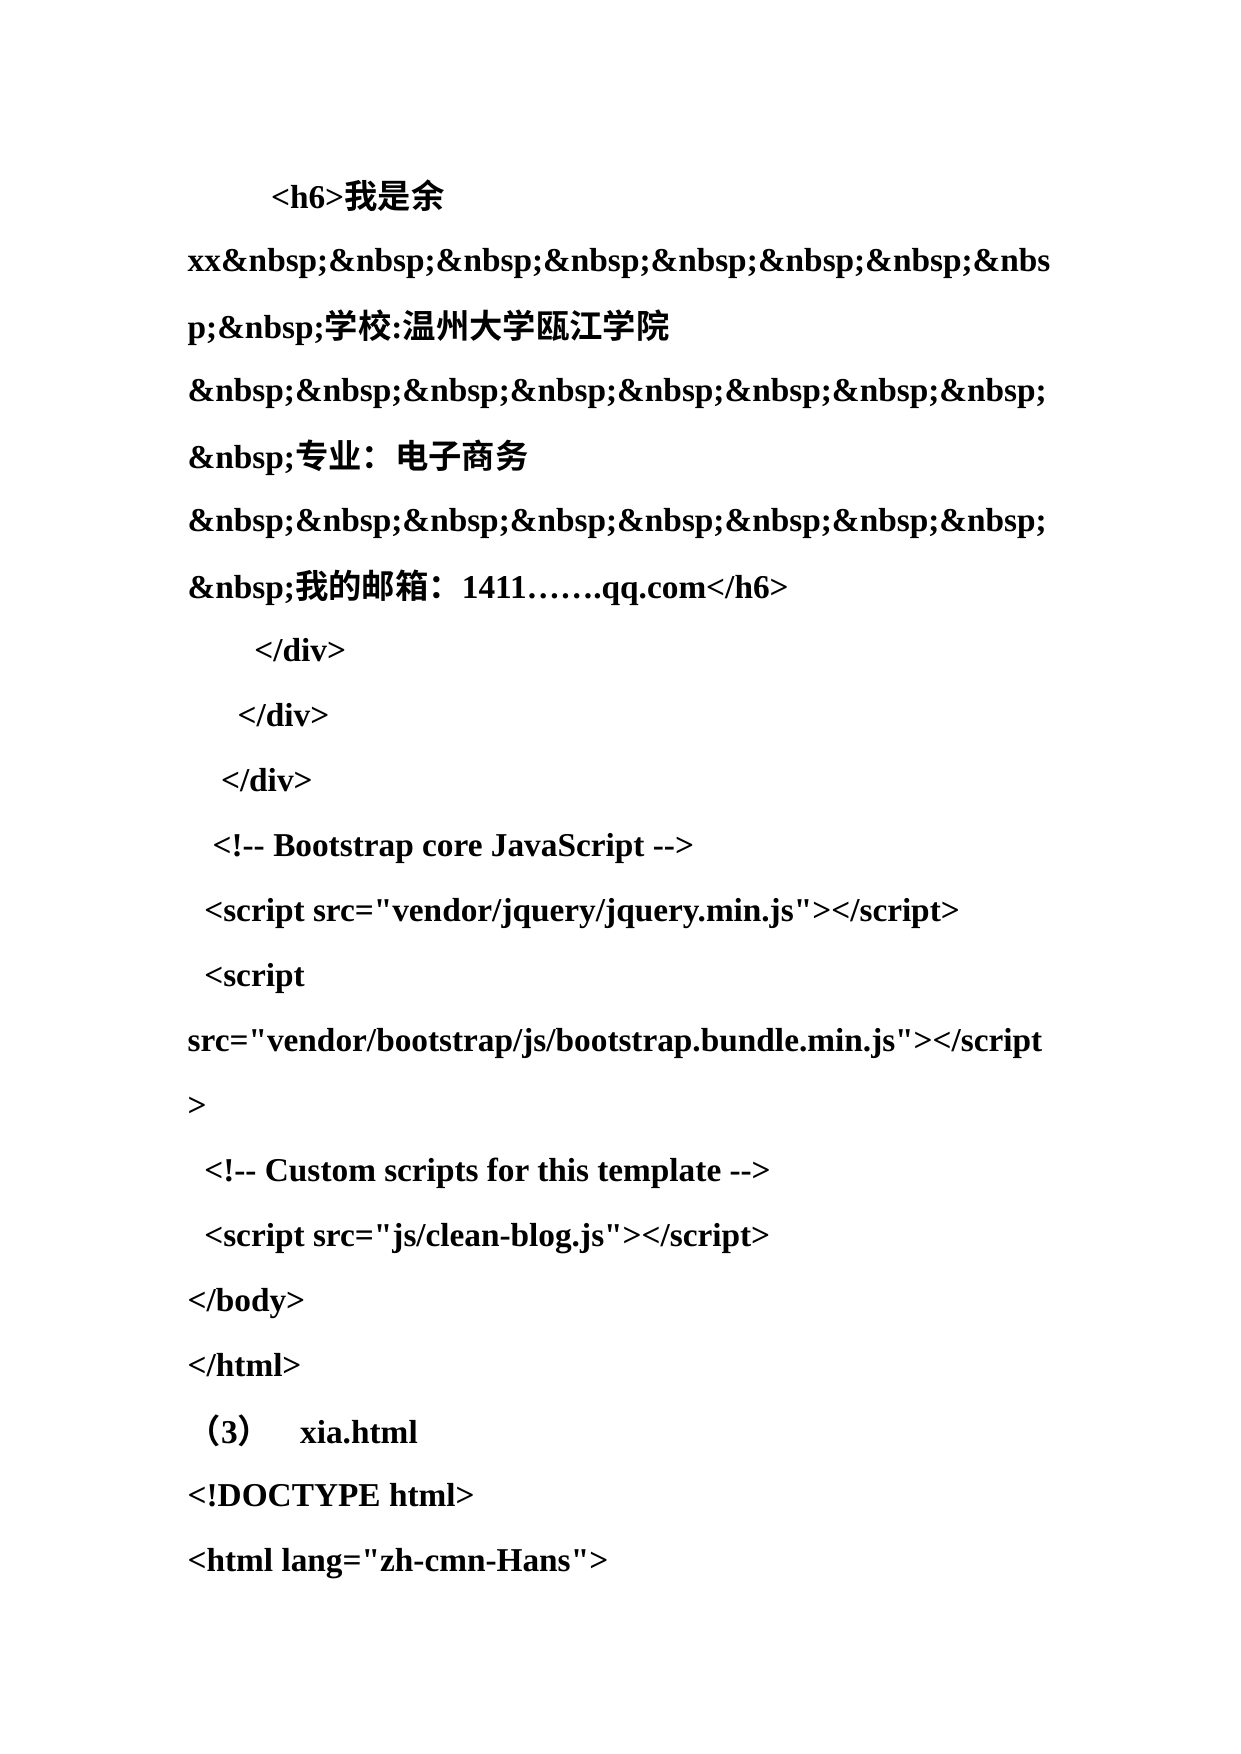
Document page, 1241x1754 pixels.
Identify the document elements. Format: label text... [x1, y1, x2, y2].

text </body> [187, 1267, 1053, 1332]
text <h6>我是余xx&nbsp;&nbsp;&nbsp;&nbsp;&nbsp;&nbsp;&nbsp;&nbsp;&nbsp;学校:温州大学瓯江学院 &nbsp;&nbsp;&nbsp;&nbsp;&nbsp;&nbsp;&nbsp;&nbsp;&nbsp;专业：电子商务 &nbsp;&nbsp;&nbsp;&nbsp;&nbsp;&nbsp;&nbsp;&nbsp;&nbsp;我的邮箱：1411…….qq.com</h6> [187, 162, 1053, 617]
text <script src="js/clean-blog.js"></script> [187, 1202, 1053, 1267]
text <!-- Custom scripts for this template --> [187, 1137, 1053, 1202]
list xia.html [187, 1397, 1053, 1462]
text </div> [187, 682, 1053, 747]
text </html> [187, 1332, 1053, 1397]
text <script src="vendor/jquery/jquery.min.js"></script> [187, 877, 1053, 942]
text </div> [187, 617, 1053, 682]
text <!DOCTYPE html> [187, 1462, 1053, 1527]
text <script src="vendor/bootstrap/js/bootstrap.bundle.min.js"></script> [187, 942, 1053, 1137]
text <html lang="zh-cmn-Hans"> [187, 1527, 1053, 1592]
text </div> [187, 747, 1053, 812]
text <!-- Bootstrap core JavaScript --> [187, 812, 1053, 877]
